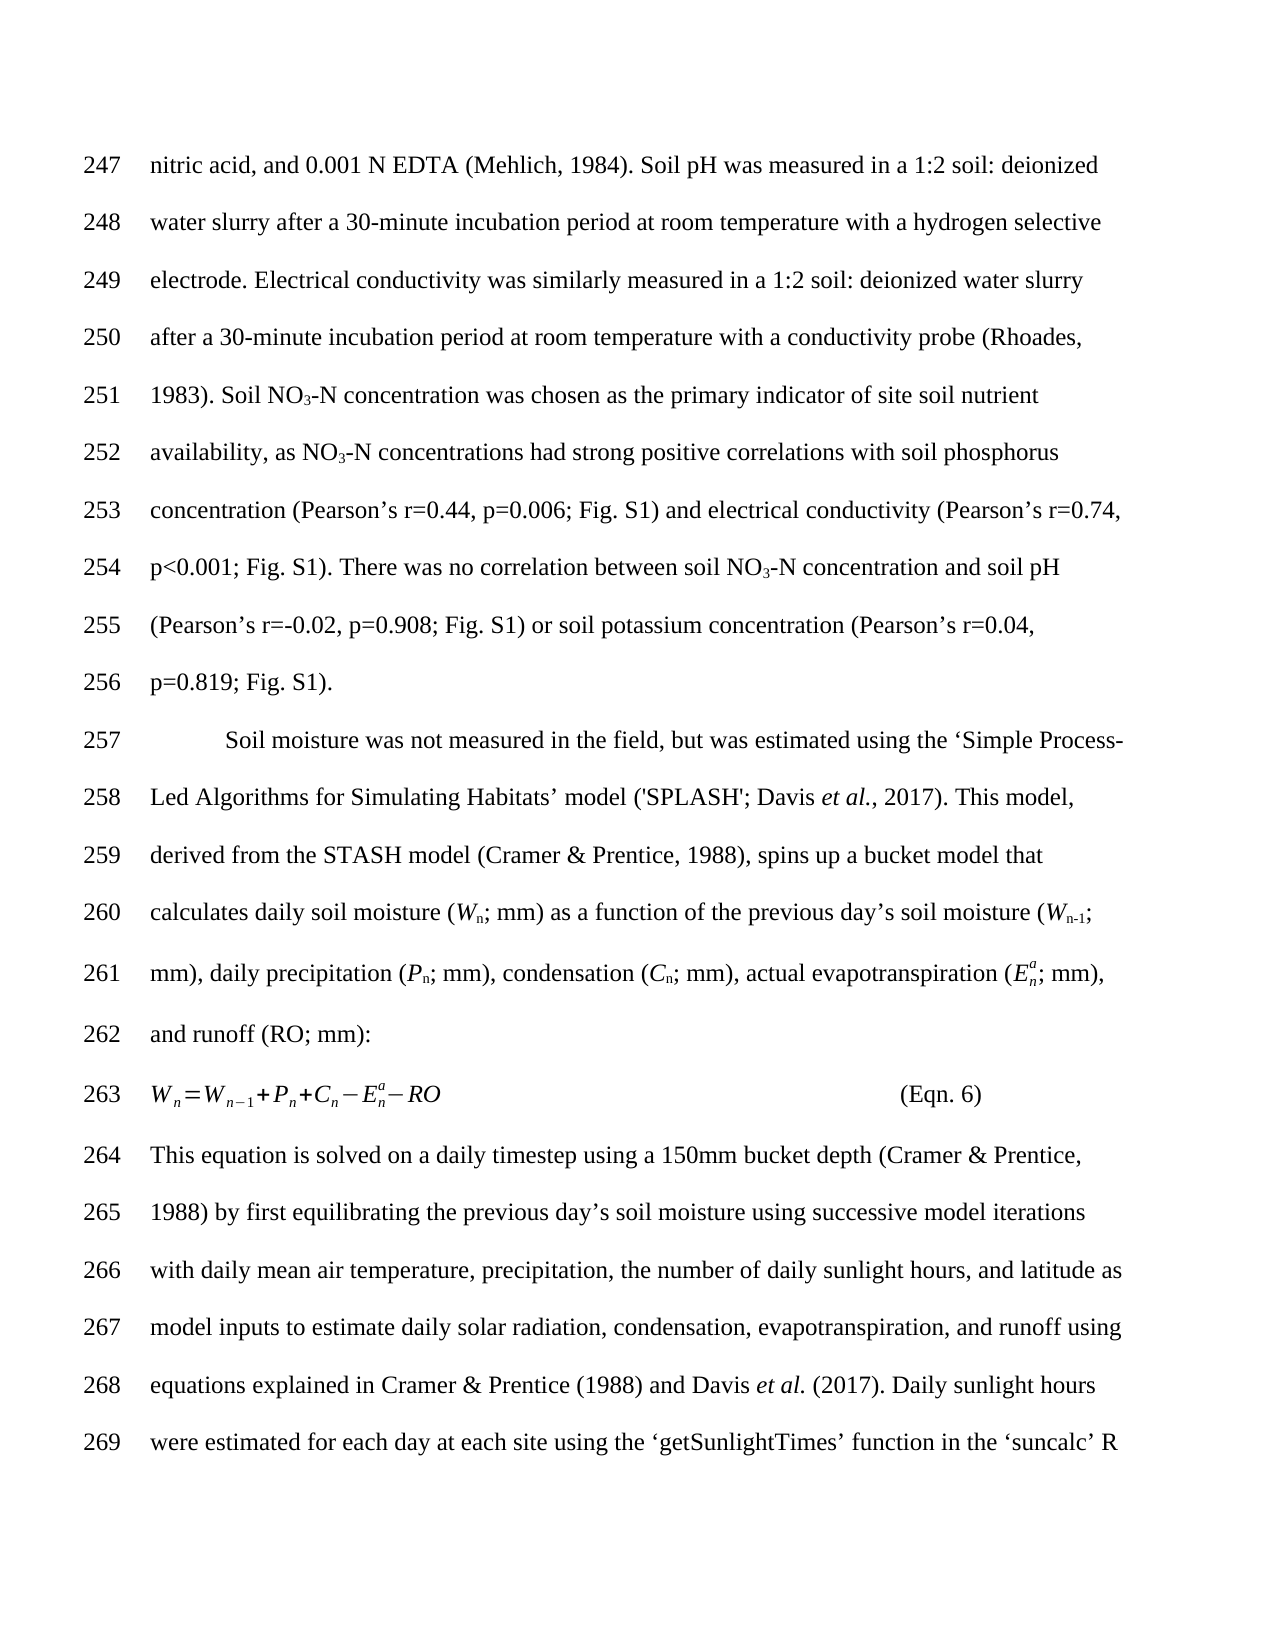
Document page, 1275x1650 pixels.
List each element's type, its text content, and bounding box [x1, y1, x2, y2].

text Soil moisture was not measured in the field, but was estimated using the ‘Simple Process-Led Algorithms for Simulating Habitats’ model ('SPLASH'; Davis et al., 2017). This model, derived from the STASH model (Cramer & Prentice, 1988), spins up a bucket model that calculates daily soil moisture (Wn; mm) as a function of the previous day’s soil moisture (Wn-1; mm), daily precipitation (Pn; mm), condensation (Cn; mm), actual evapotranspiration (; mm), and runoff (RO; mm): [150, 725, 1125, 1047]
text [150, 1140, 1125, 1456]
text (Eqn. 6) [150, 1076, 1125, 1111]
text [150, 150, 1125, 696]
